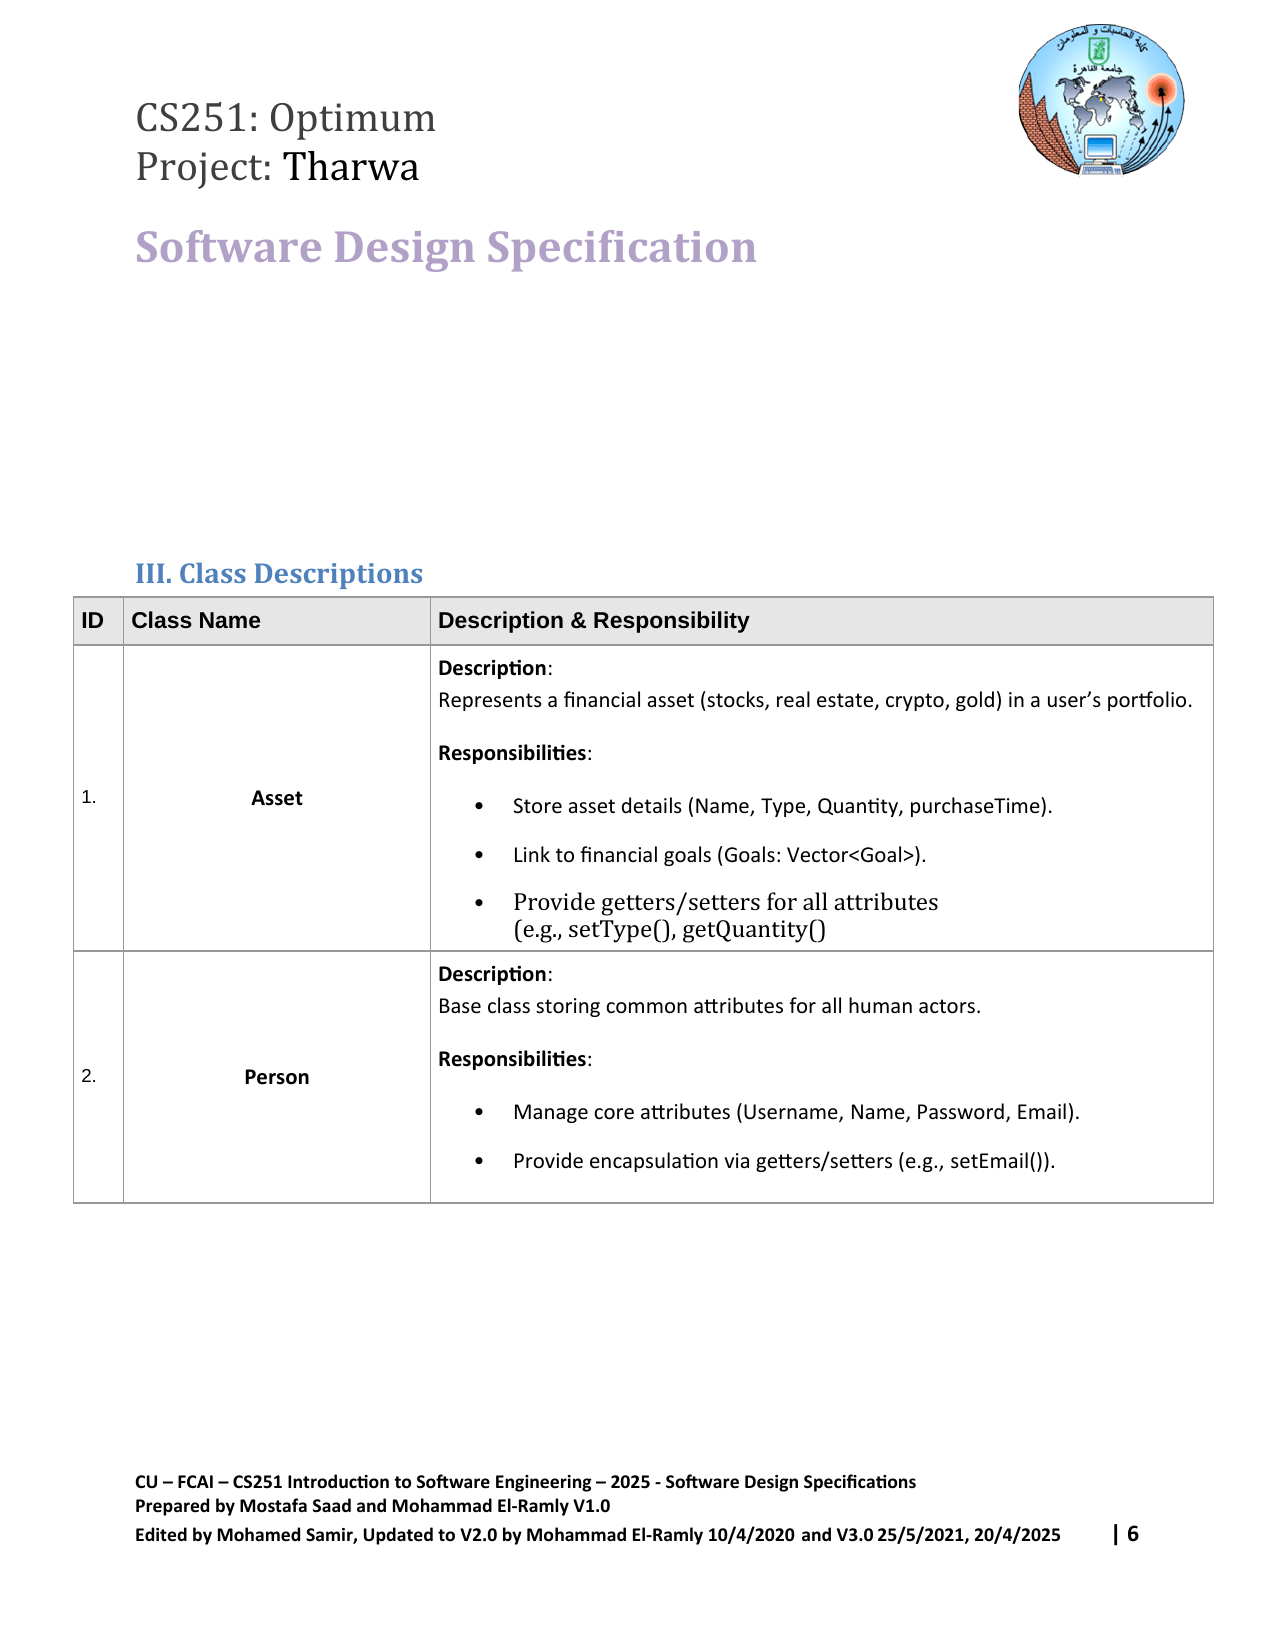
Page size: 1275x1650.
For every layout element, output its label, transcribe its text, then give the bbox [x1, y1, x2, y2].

table_cell 1. [74, 646, 123, 950]
subtitle III. Class Descriptions [135, 556, 1152, 590]
table_header Description & Responsibility [431, 598, 1213, 644]
table_cell 2. [74, 952, 123, 1202]
table_cell Description: Represents a financial asset (stocks, real estate, crypto, gold) in a user’s portfolio. Responsibilities: Store asset details (Name, Type, Quantity, purchaseTime). Link to financial goals (Goals: Vector<Goal>). Provide getters/setters for all attributes (e.g., setType(), getQuantity() [431, 646, 1213, 950]
table_header ID [74, 598, 123, 644]
table_cell Asset [124, 646, 430, 950]
picture [1018, 24, 1186, 180]
table_header Class Name [124, 598, 430, 644]
table_cell Person [124, 952, 430, 1202]
table_cell Description: Base class storing common attributes for all human actors. Responsibilities: Manage core attributes (Username, Name, Password, Email). Provide encapsulation via getters/setters (e.g., setEmail()). [431, 952, 1213, 1202]
